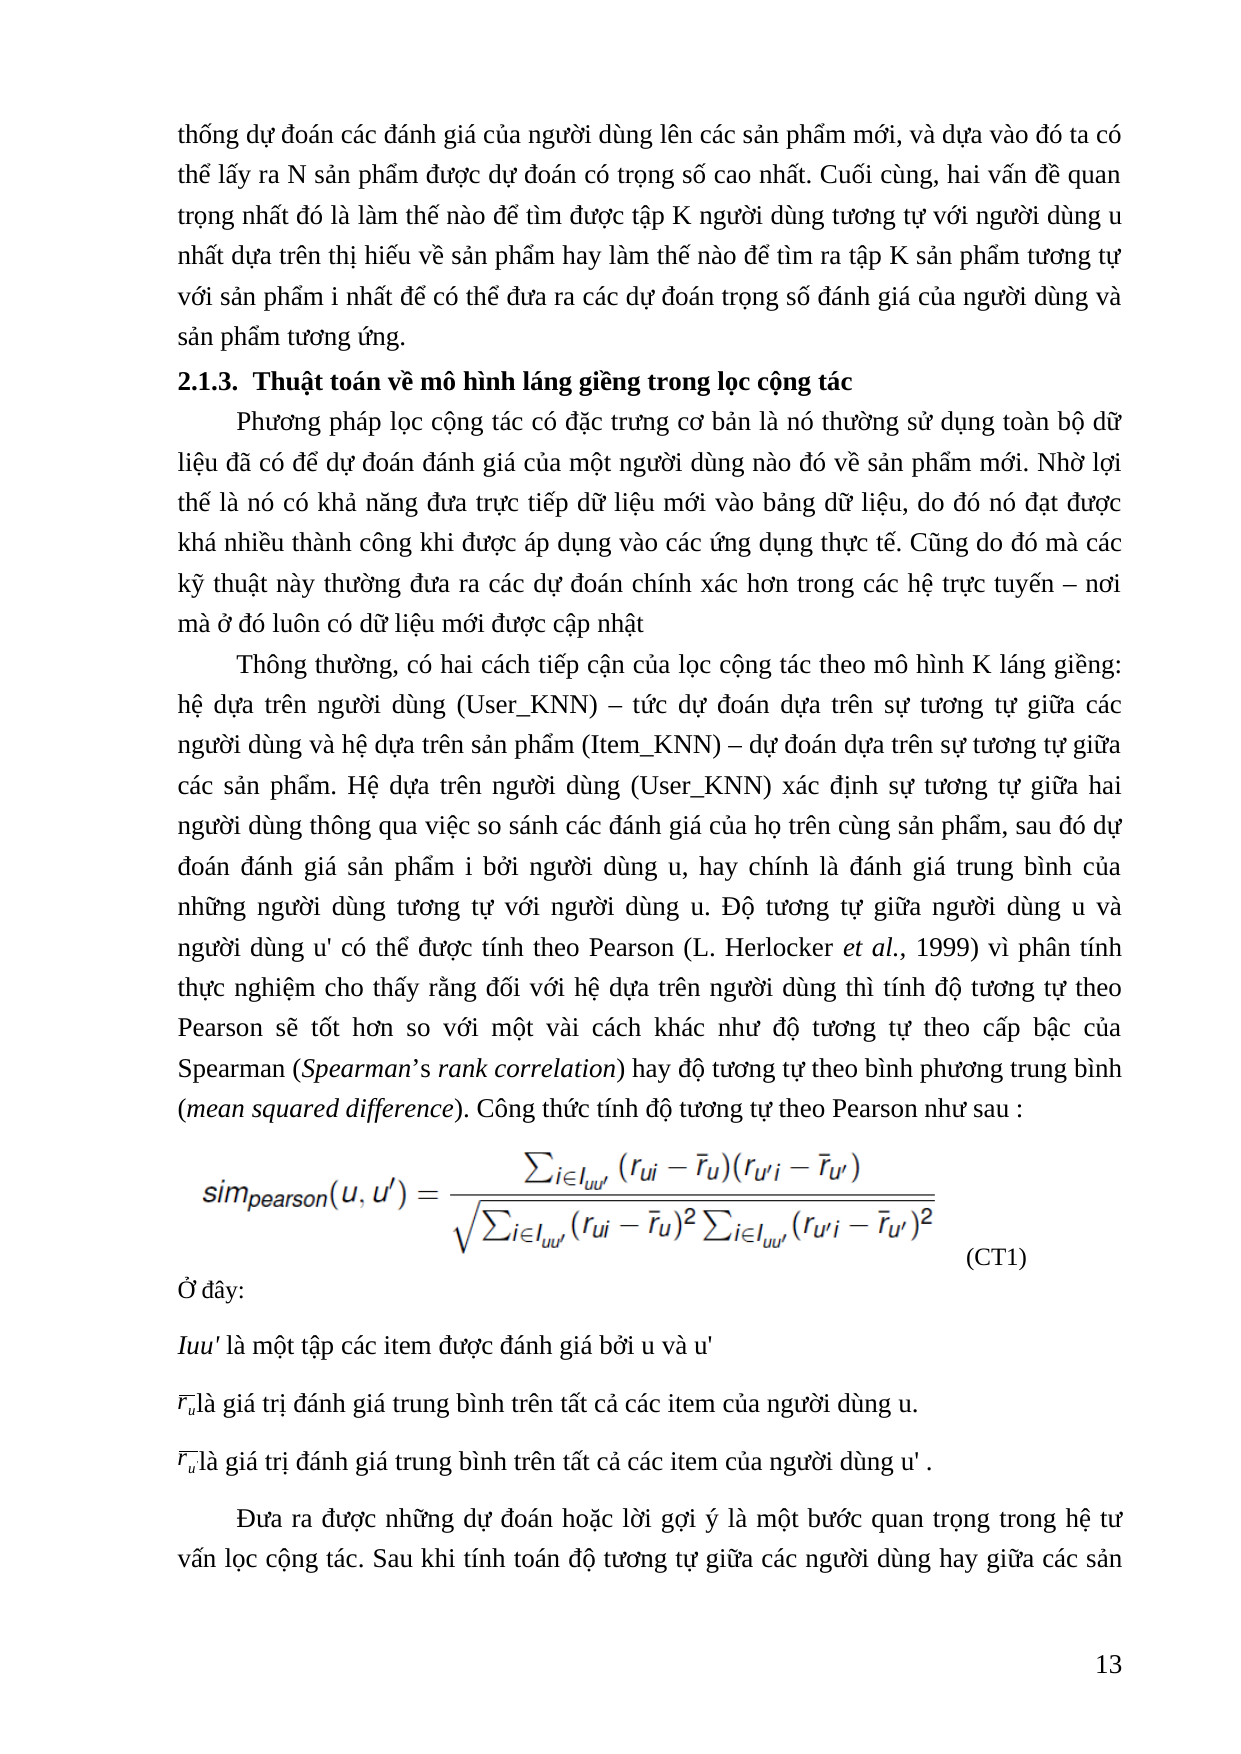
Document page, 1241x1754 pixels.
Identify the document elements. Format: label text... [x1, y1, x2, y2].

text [177, 1502, 1122, 1574]
text Thông thường, có hai cách tiếp cận của lọc cộng tác theo mô hình K láng giềng: hệ dựa trên người dùng (User_KNN) – tức dự đoán dựa trên sự tương tự giữa các người dùng và hệ dựa trên sản phẩm (Item_KNN) – dự đoán dựa trên sự tương tự giữa các sản phẩm. Hệ dựa trên người dùng (User_KNN) xác định sự tương tự giữa hai người dùng thông qua việc so sánh các đánh giá của họ trên cùng sản phẩm, sau đó dự đoán đánh giá sản phẩm i bởi người dùng u, hay chính là đánh giá trung bình của những người dùng tương tự với người dùng u. Độ tương tự giữa người dùng u và người dùng u' có thể được tính theo Pearson (L. Herlocker et al., 1999) vì phân tính thực nghiệm cho thấy rằng đối với hệ dựa trên người dùng thì tính độ tương tự theo Pearson sẽ tốt hơn so với một vài cách khác như độ tương tự theo cấp bậc của Spearman (Spearman’s rank correlation) hay độ tương tự theo bình phương trung bình (mean squared difference). Công thức tính độ tương tự theo Pearson như sau : [177, 648, 1122, 1123]
picture [177, 1132, 960, 1266]
text là giá trị đánh giá trung bình trên tất cả các item của người dùng u' . [177, 1444, 1122, 1477]
text Ở đây: [177, 1271, 1122, 1304]
text Iuu' là một tập các item được đánh giá bởi u và u' [177, 1329, 1122, 1360]
text là giá trị đánh giá trung bình trên tất cả các item của người dùng u. [177, 1385, 1122, 1419]
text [177, 118, 1122, 351]
subtitle Thuật toán về mô hình láng giềng trong lọc cộng tác [177, 365, 1122, 396]
text Phương pháp lọc cộng tác có đặc trưng cơ bản là nó thường sử dụng toàn bộ dữ liệu đã có để dự đoán đánh giá của một người dùng nào đó về sản phẩm mới. Nhờ lợi thế là nó có khả năng đưa trực tiếp dữ liệu mới vào bảng dữ liệu, do đó nó đạt được khá nhiều thành công khi được áp dụng vào các ứng dụng thực tế. Cũng do đó mà các kỹ thuật này thường đưa ra các dự đoán chính xác hơn trong các hệ trực tuyến – nơi mà ở đó luôn có dữ liệu mới được cập nhật [177, 405, 1122, 638]
